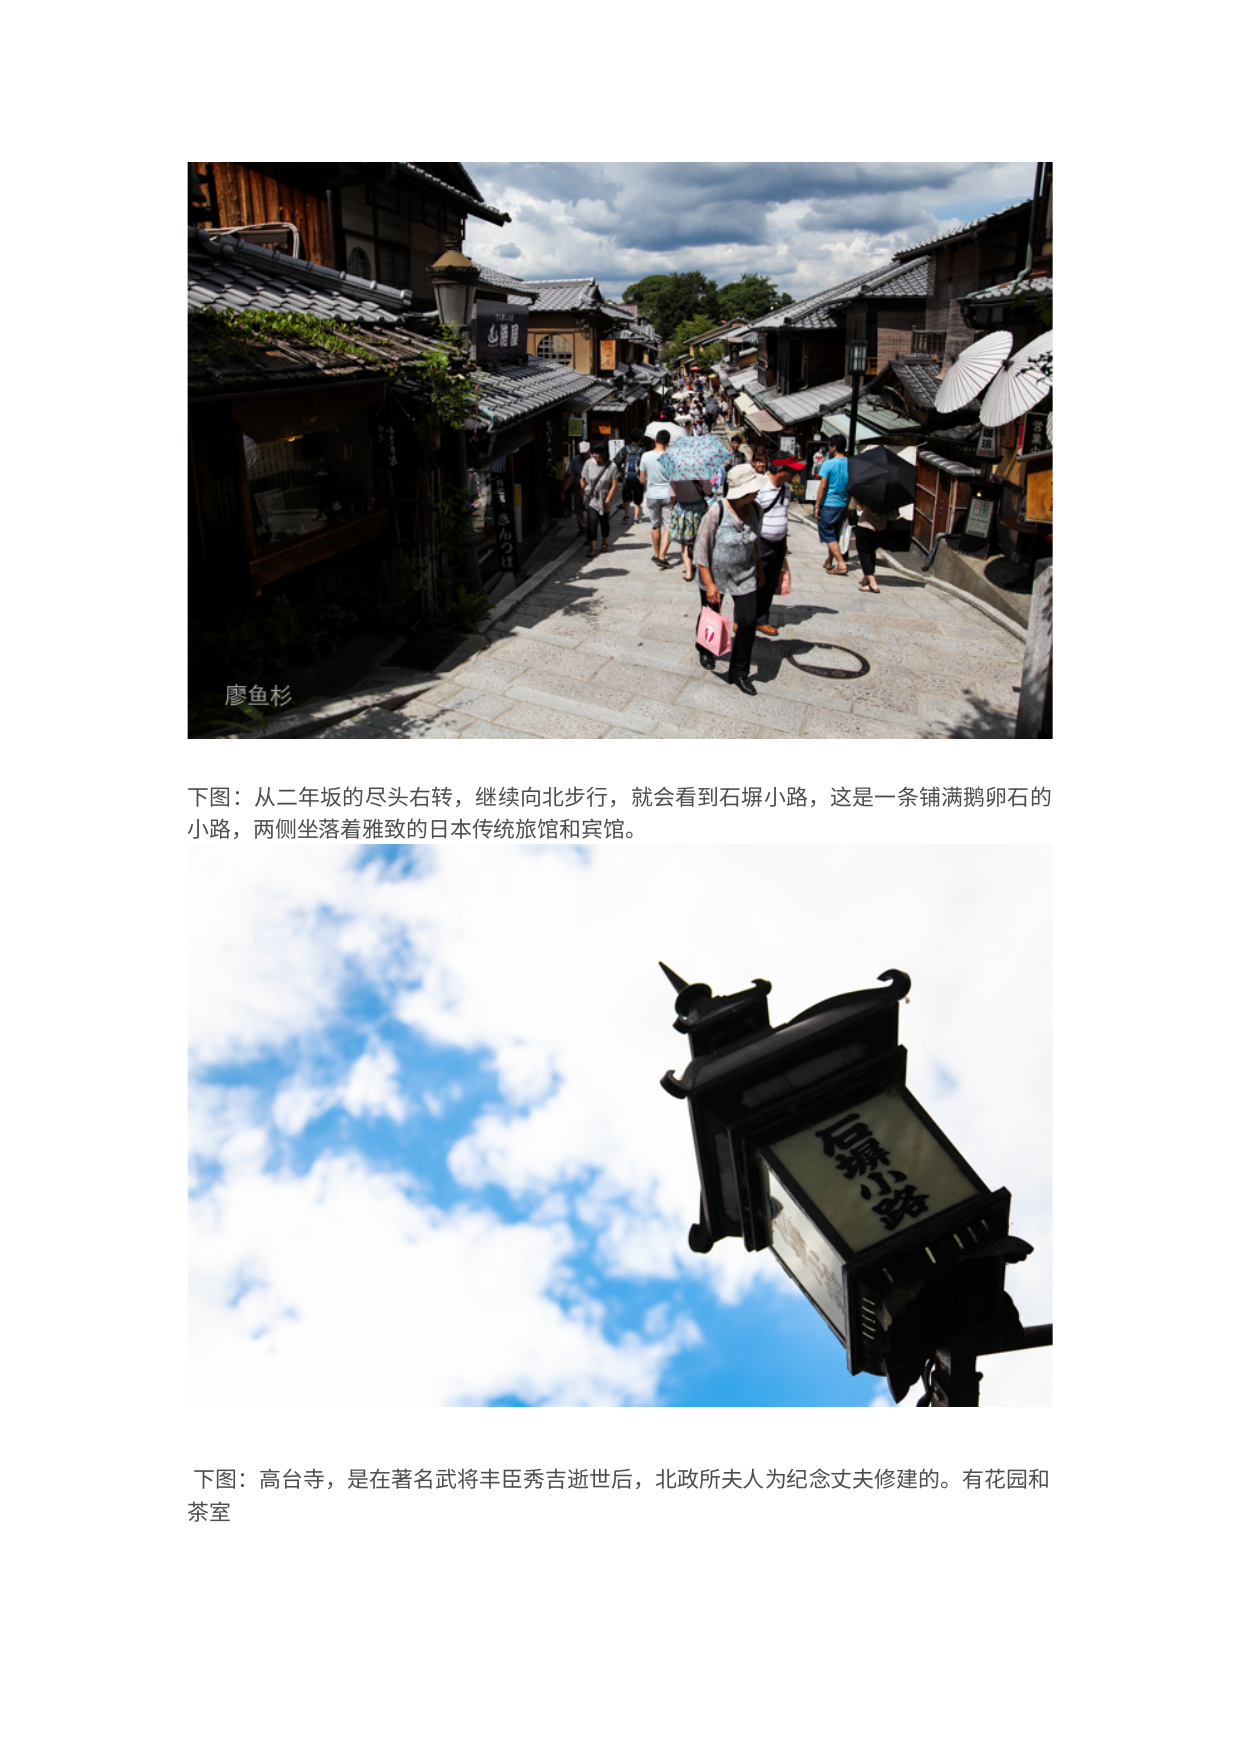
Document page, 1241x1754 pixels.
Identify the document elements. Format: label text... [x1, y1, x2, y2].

text 下图：高台寺，是在著名武将丰臣秀吉逝世后，北政所夫人为纪念丈夫修建的。有花园和茶室 [187, 1462, 1053, 1527]
picture [187, 844, 1053, 1407]
picture [187, 162, 1053, 739]
text 下图：从二年坂的尽头右转，继续向北步行，就会看到石塀小路，这是一条铺满鹅卵石的小路，两侧坐落着雅致的日本传统旅馆和宾馆。 [187, 779, 1053, 844]
